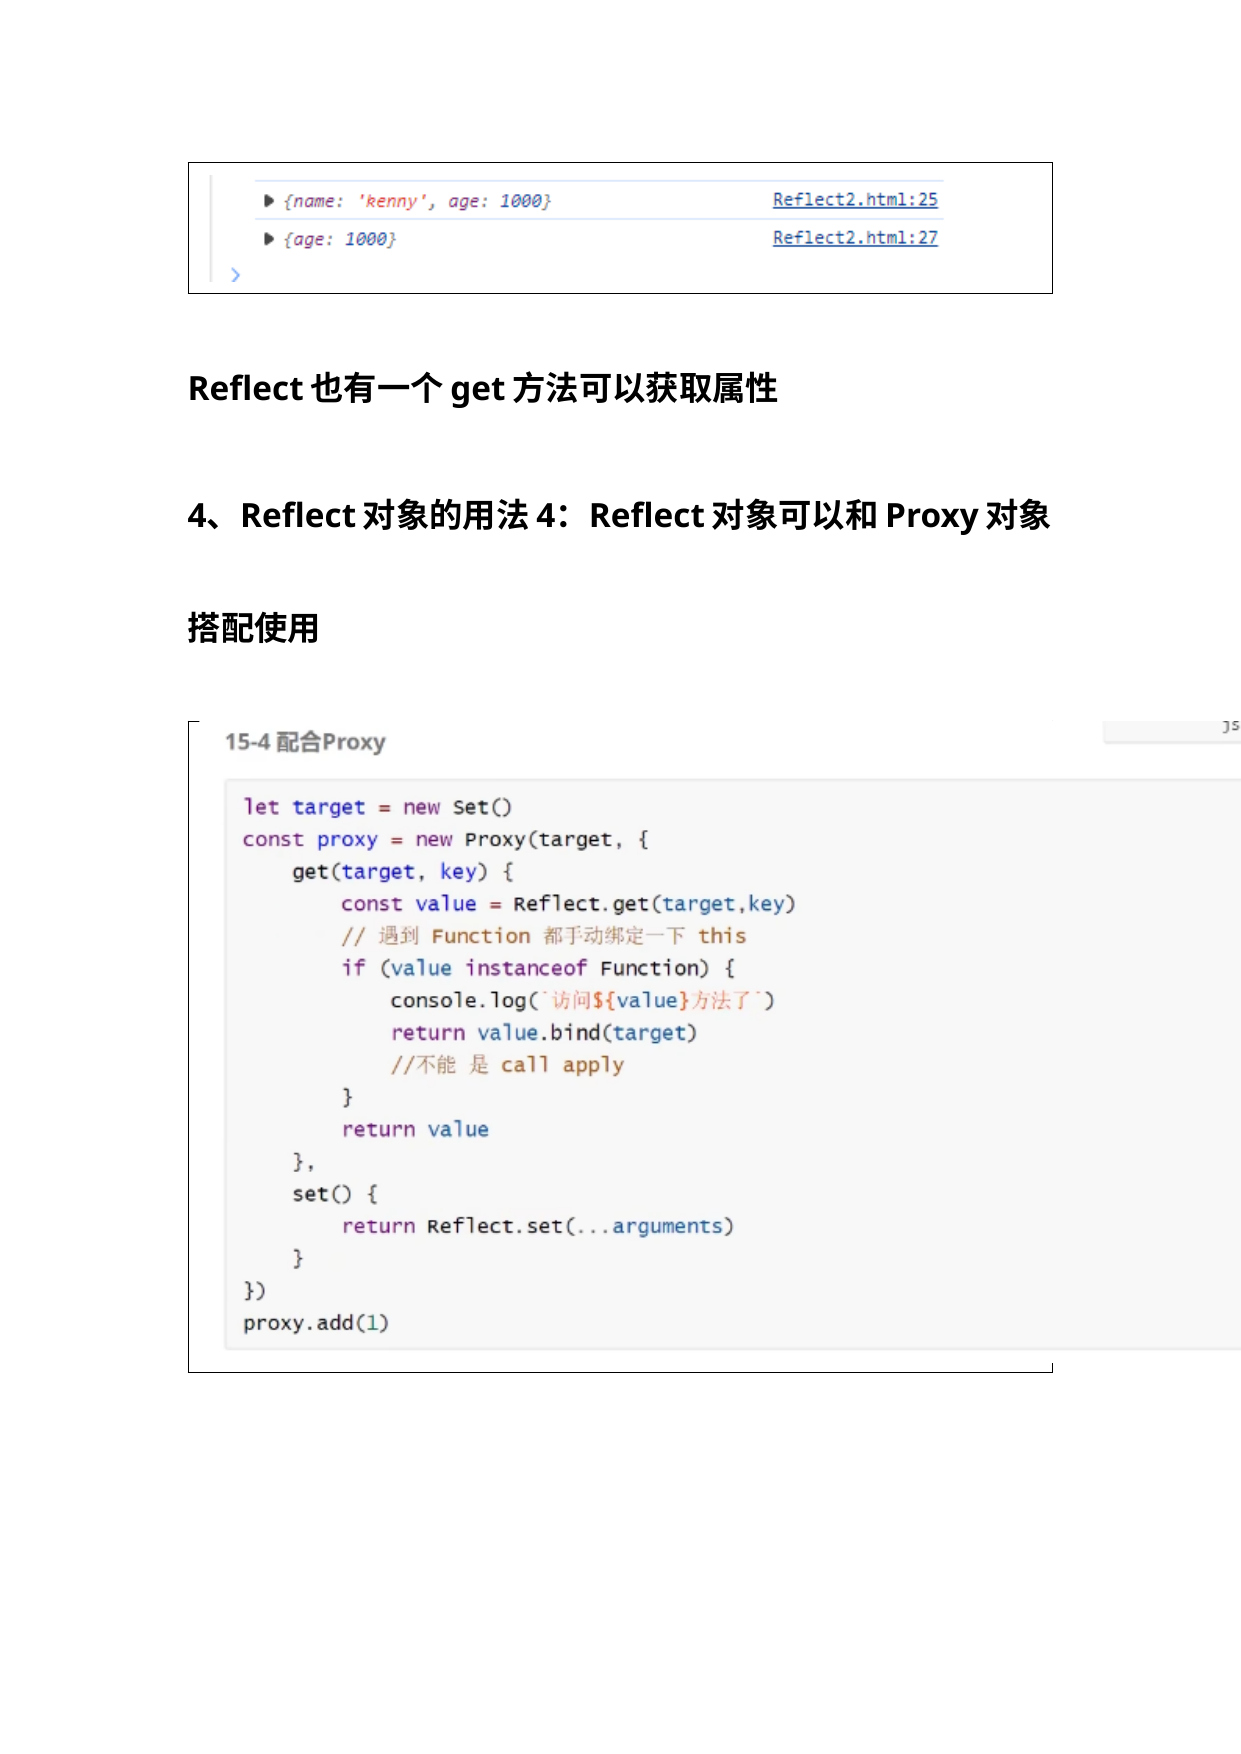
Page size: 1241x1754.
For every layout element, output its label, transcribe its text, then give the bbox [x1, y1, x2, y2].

picture [199, 175, 954, 282]
table_cell [1041, 163, 1052, 293]
picture [199, 721, 1241, 1363]
table_header [189, 722, 1052, 1372]
subtitle 4、Reflect对象的用法4：Reflect对象可以和Proxy对象搭配使用 [187, 481, 1053, 658]
table_cell [189, 163, 199, 293]
subtitle Reflect也有一个get方法可以获取属性 [187, 354, 1053, 419]
